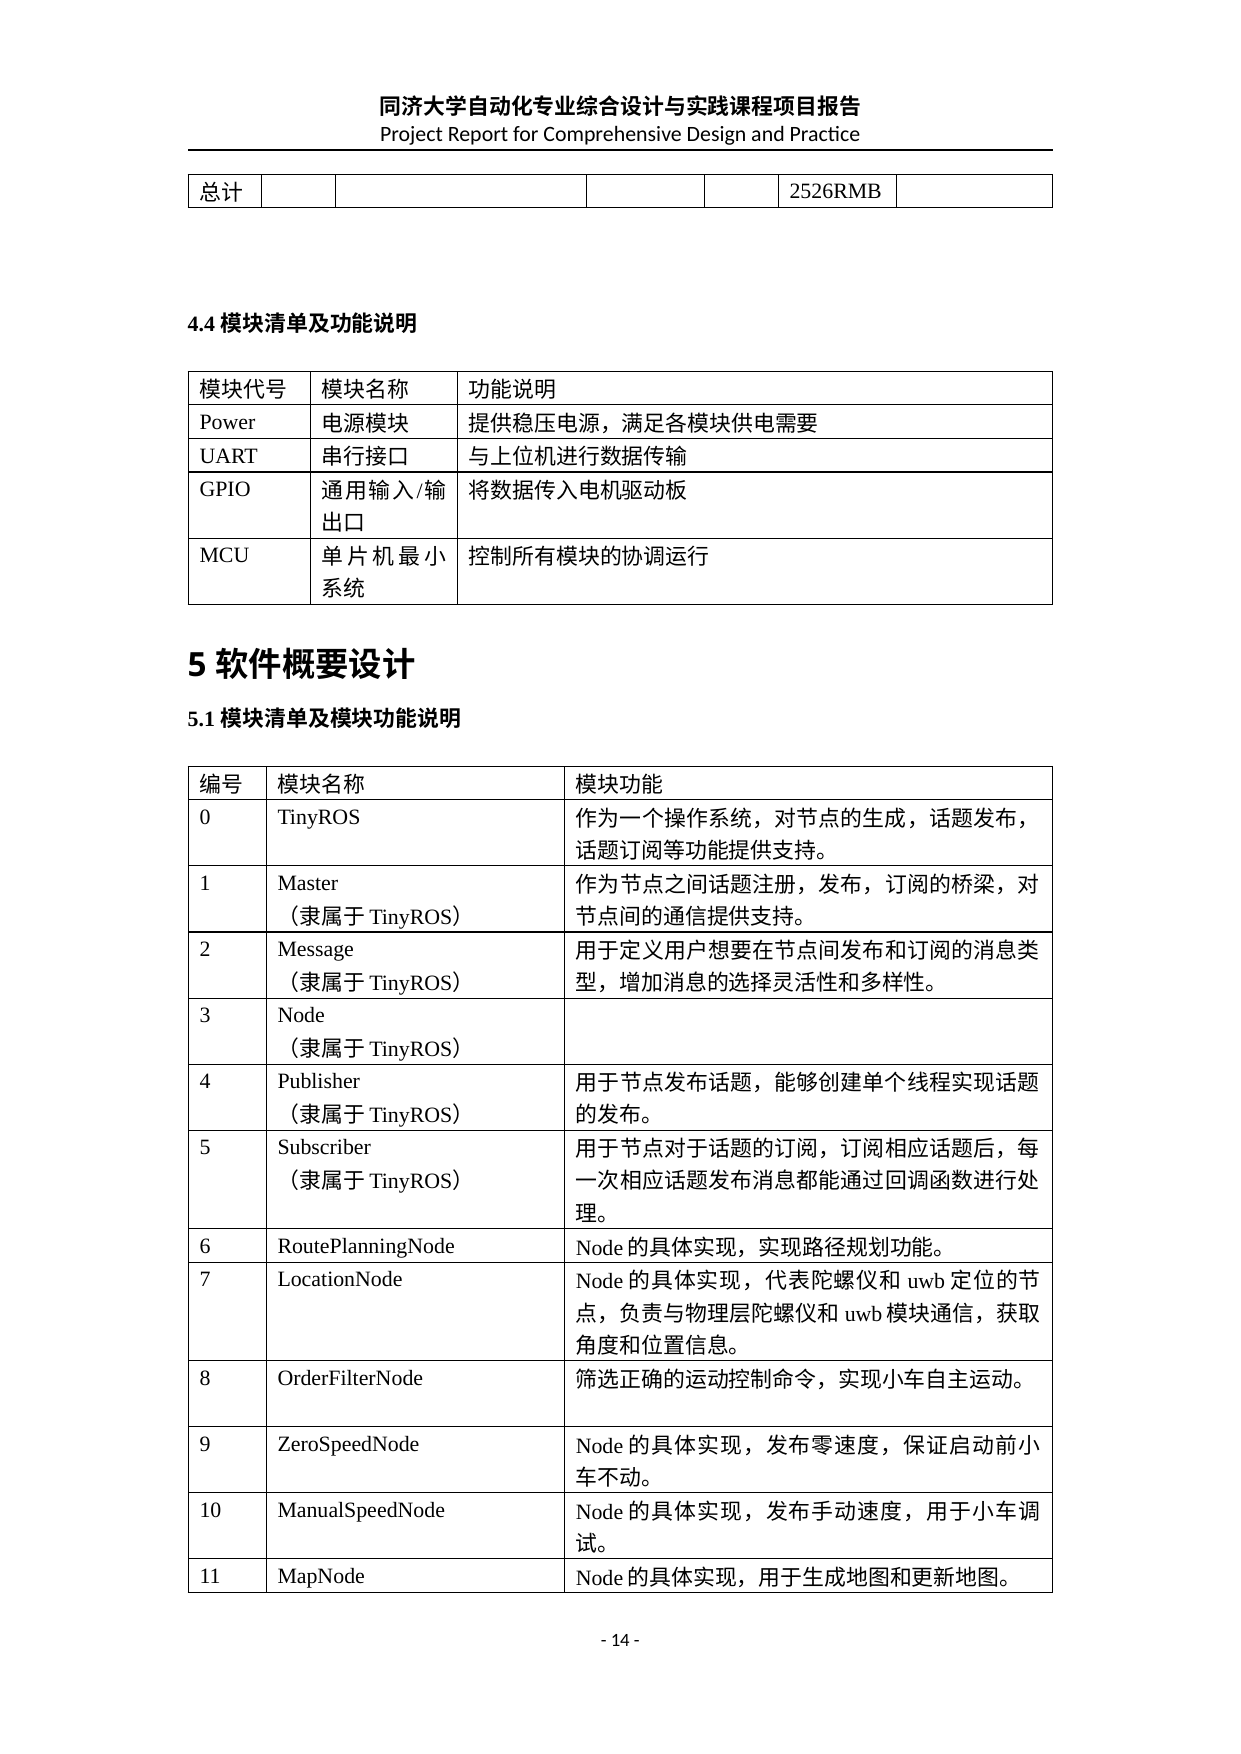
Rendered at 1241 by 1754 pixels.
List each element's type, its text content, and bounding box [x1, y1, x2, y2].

text 5.1 模块清单及模块功能说明 [187, 701, 1053, 733]
table_cell [587, 175, 704, 207]
subtitle 5 软件概要设计 [187, 629, 1053, 694]
table_cell Message （隶属于TinyROS） [267, 933, 564, 997]
table_cell RoutePlanningNode [267, 1229, 564, 1262]
table_cell 2 [189, 933, 266, 997]
table_cell 3 [189, 999, 266, 1063]
table_cell Publisher （隶属于TinyROS） [267, 1065, 564, 1129]
table_cell 筛选正确的运动控制命令，实现小车自主运动。 [565, 1361, 1052, 1426]
table_cell Node的具体实现，用于生成地图和更新地图。 [565, 1559, 1052, 1592]
table_cell Node的具体实现，实现路径规划功能。 [565, 1229, 1052, 1262]
table_cell 1 [189, 866, 266, 931]
table_cell Master （隶属于TinyROS） [267, 866, 564, 931]
table_cell 控制所有模块的协调运行 [458, 539, 1052, 603]
table_cell MCU [189, 539, 310, 603]
table_cell ZeroSpeedNode [267, 1427, 564, 1492]
table_cell 11 [189, 1559, 266, 1592]
table_cell 与上位机进行数据传输 [458, 439, 1052, 471]
table_cell [565, 999, 1052, 1063]
table_cell MapNode [267, 1559, 564, 1592]
table_header 模块功能 [565, 767, 1052, 799]
table_cell Power [189, 405, 310, 438]
table_cell LocationNode [267, 1263, 564, 1360]
table_header 编号 [189, 767, 266, 799]
table_cell 作为一个操作系统，对节点的生成，话题发布，话题订阅等功能提供支持。 [565, 800, 1052, 865]
table_cell GPIO [189, 473, 310, 537]
table_cell 用于定义用户想要在节点间发布和订阅的消息类型，增加消息的选择灵活性和多样性。 [565, 933, 1052, 997]
table_cell 电源模块 [311, 405, 457, 438]
table_cell 8 [189, 1361, 266, 1426]
table_cell [705, 175, 778, 207]
table_cell 0 [189, 800, 266, 865]
table_cell [336, 175, 586, 207]
table_cell 单片机最小系统 [311, 539, 457, 603]
table_cell [262, 175, 335, 207]
table_cell 通用输入/输出口 [311, 473, 457, 537]
table_cell 7 [189, 1263, 266, 1360]
text 4.4 模块清单及功能说明 [187, 306, 1053, 338]
table_header 模块名称 [311, 372, 457, 404]
table_cell [897, 175, 1052, 207]
table_cell 6 [189, 1229, 266, 1262]
table_cell 串行接口 [311, 439, 457, 471]
table_cell 2526RMB [779, 175, 896, 207]
table_cell Node的具体实现，代表陀螺仪和uwb定位的节点，负责与物理层陀螺仪和uwb模块通信，获取角度和位置信息。 [565, 1263, 1052, 1360]
table_cell Node的具体实现，发布手动速度，用于小车调试。 [565, 1493, 1052, 1558]
table_cell 用于节点对于话题的订阅，订阅相应话题后，每一次相应话题发布消息都能通过回调函数进行处理。 [565, 1131, 1052, 1228]
table_cell 9 [189, 1427, 266, 1492]
table_cell Node （隶属于TinyROS） [267, 999, 564, 1063]
table_cell UART [189, 439, 310, 471]
table_cell 5 [189, 1131, 266, 1228]
table_header 功能说明 [458, 372, 1052, 404]
table_cell Node的具体实现，发布零速度，保证启动前小车不动。 [565, 1427, 1052, 1492]
table_cell 作为节点之间话题注册，发布，订阅的桥梁，对节点间的通信提供支持。 [565, 866, 1052, 931]
table_cell 10 [189, 1493, 266, 1558]
table_header 模块名称 [267, 767, 564, 799]
table_cell 总计 [189, 175, 261, 207]
table_cell 4 [189, 1065, 266, 1129]
table_cell Subscriber （隶属于TinyROS） [267, 1131, 564, 1228]
table_cell TinyROS [267, 800, 564, 865]
table_cell 提供稳压电源，满足各模块供电需要 [458, 405, 1052, 438]
table_header 模块代号 [189, 372, 310, 404]
table_cell 将数据传入电机驱动板 [458, 473, 1052, 537]
table_cell 用于节点发布话题，能够创建单个线程实现话题的发布。 [565, 1065, 1052, 1129]
table_cell ManualSpeedNode [267, 1493, 564, 1558]
table_cell OrderFilterNode [267, 1361, 564, 1426]
